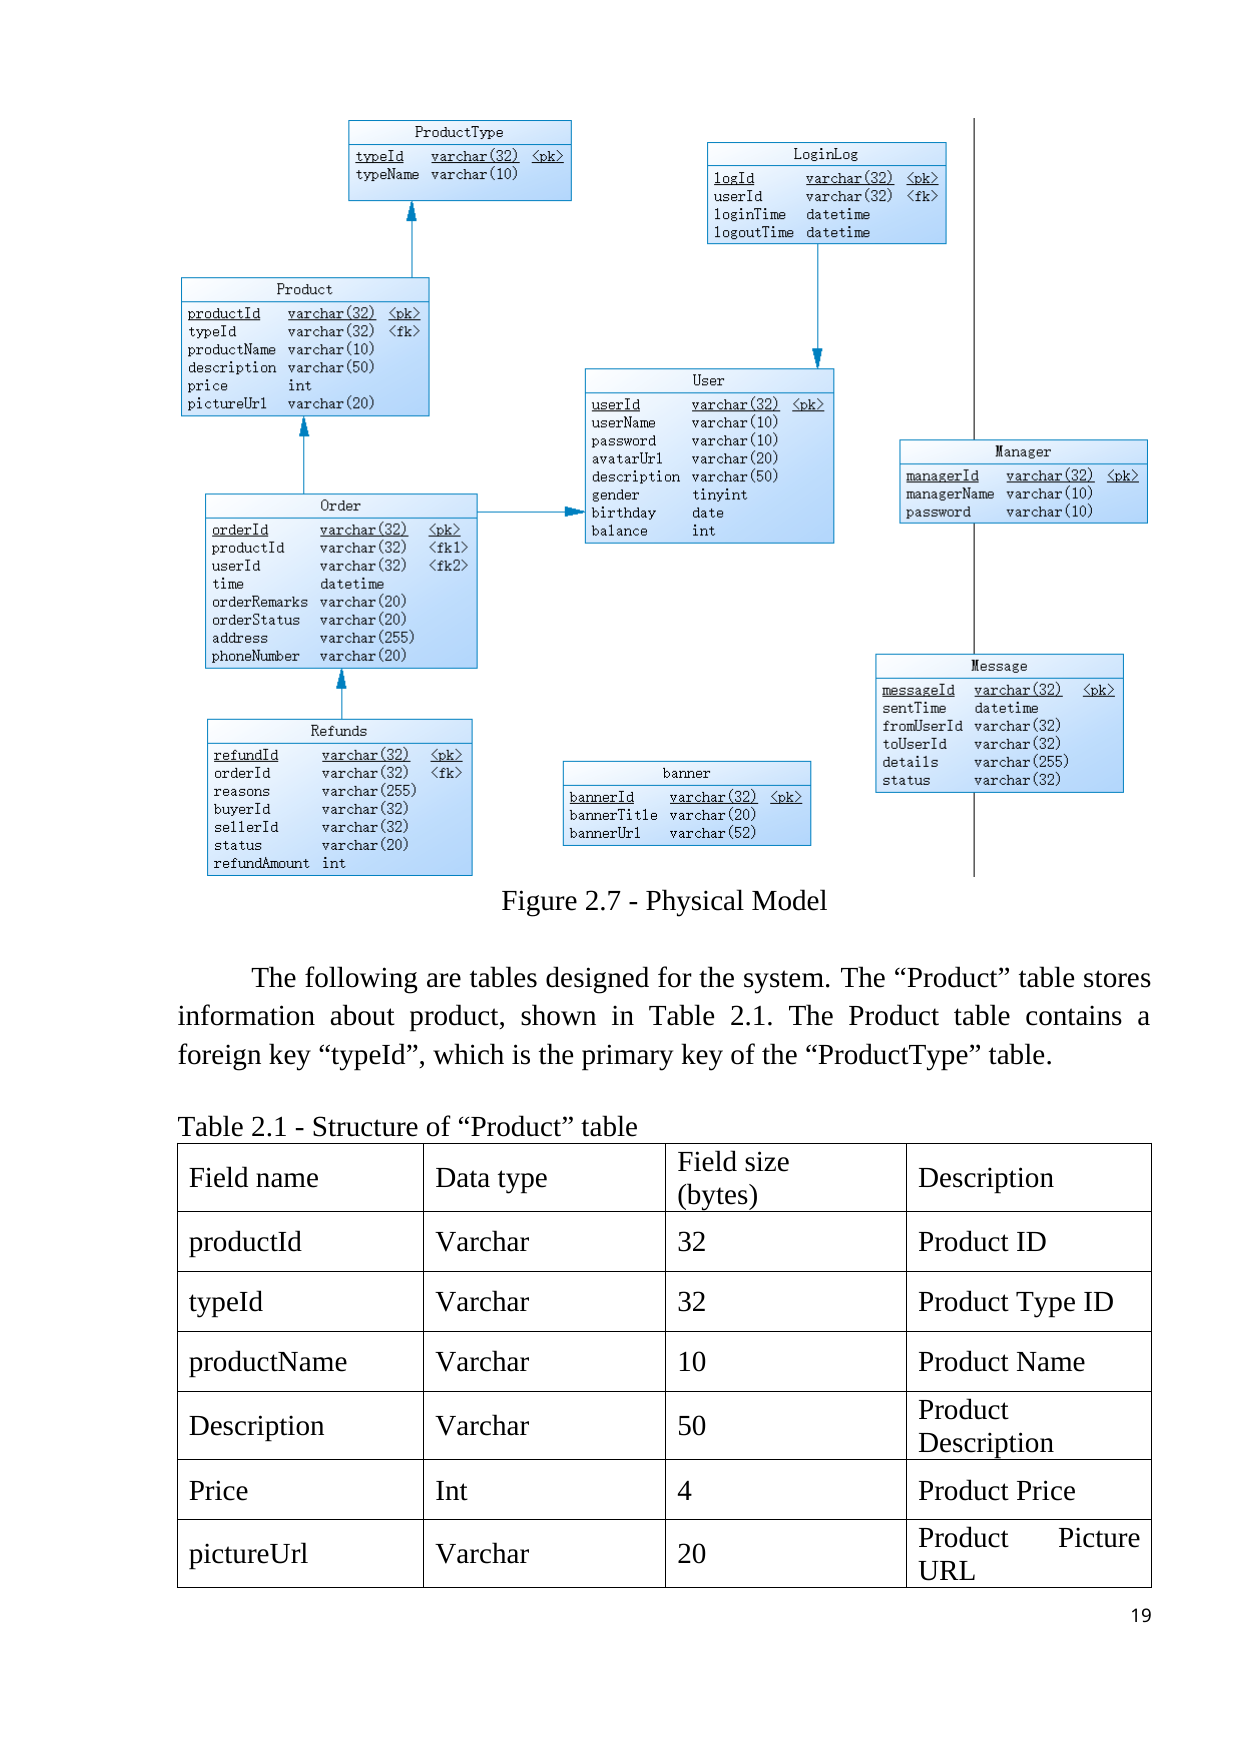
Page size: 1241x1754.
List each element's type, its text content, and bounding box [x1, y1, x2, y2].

table_cell 10 [666, 1332, 906, 1391]
table_cell pictureUrl [178, 1520, 423, 1587]
table_header Data type [424, 1144, 665, 1211]
table_cell 50 [666, 1392, 906, 1459]
picture [179, 118, 1150, 877]
table_cell typeId [178, 1272, 423, 1331]
table_cell productName [178, 1332, 423, 1391]
table_cell Price [178, 1460, 423, 1519]
table_cell Varchar [424, 1520, 665, 1587]
table_cell 32 [666, 1212, 906, 1271]
table_cell 32 [666, 1272, 906, 1331]
table_cell Varchar [424, 1332, 665, 1391]
table_cell productId [178, 1212, 423, 1271]
table_cell Product Name [907, 1332, 1151, 1391]
table_cell Product Type ID [907, 1272, 1151, 1331]
table_header Field size (bytes) [666, 1144, 906, 1211]
text Table 2.1 - Structure of “Product” table [177, 1109, 1152, 1143]
table_cell 4 [666, 1460, 906, 1519]
table_cell Varchar [424, 1272, 665, 1331]
table_cell Varchar [424, 1392, 665, 1459]
table_cell Description [178, 1392, 423, 1459]
table_cell Int [424, 1460, 665, 1519]
table_cell 20 [666, 1520, 906, 1587]
table_cell Product Price [907, 1460, 1151, 1519]
table_cell Product Description [907, 1392, 1151, 1459]
table_cell Product ID [907, 1212, 1151, 1271]
table_header Description [907, 1144, 1151, 1211]
table_cell Varchar [424, 1212, 665, 1271]
table_cell Product Picture URL [907, 1520, 1151, 1587]
text The following are tables designed for the system. The “Product” table stores information about product, shown in Table 2.1. The Product table contains a foreign key “typeId”, which is the primary key of the “ProductType” table. [177, 960, 1152, 1071]
table_header Field name [178, 1144, 423, 1211]
text Figure 2.7 - Physical Model [177, 883, 1152, 916]
